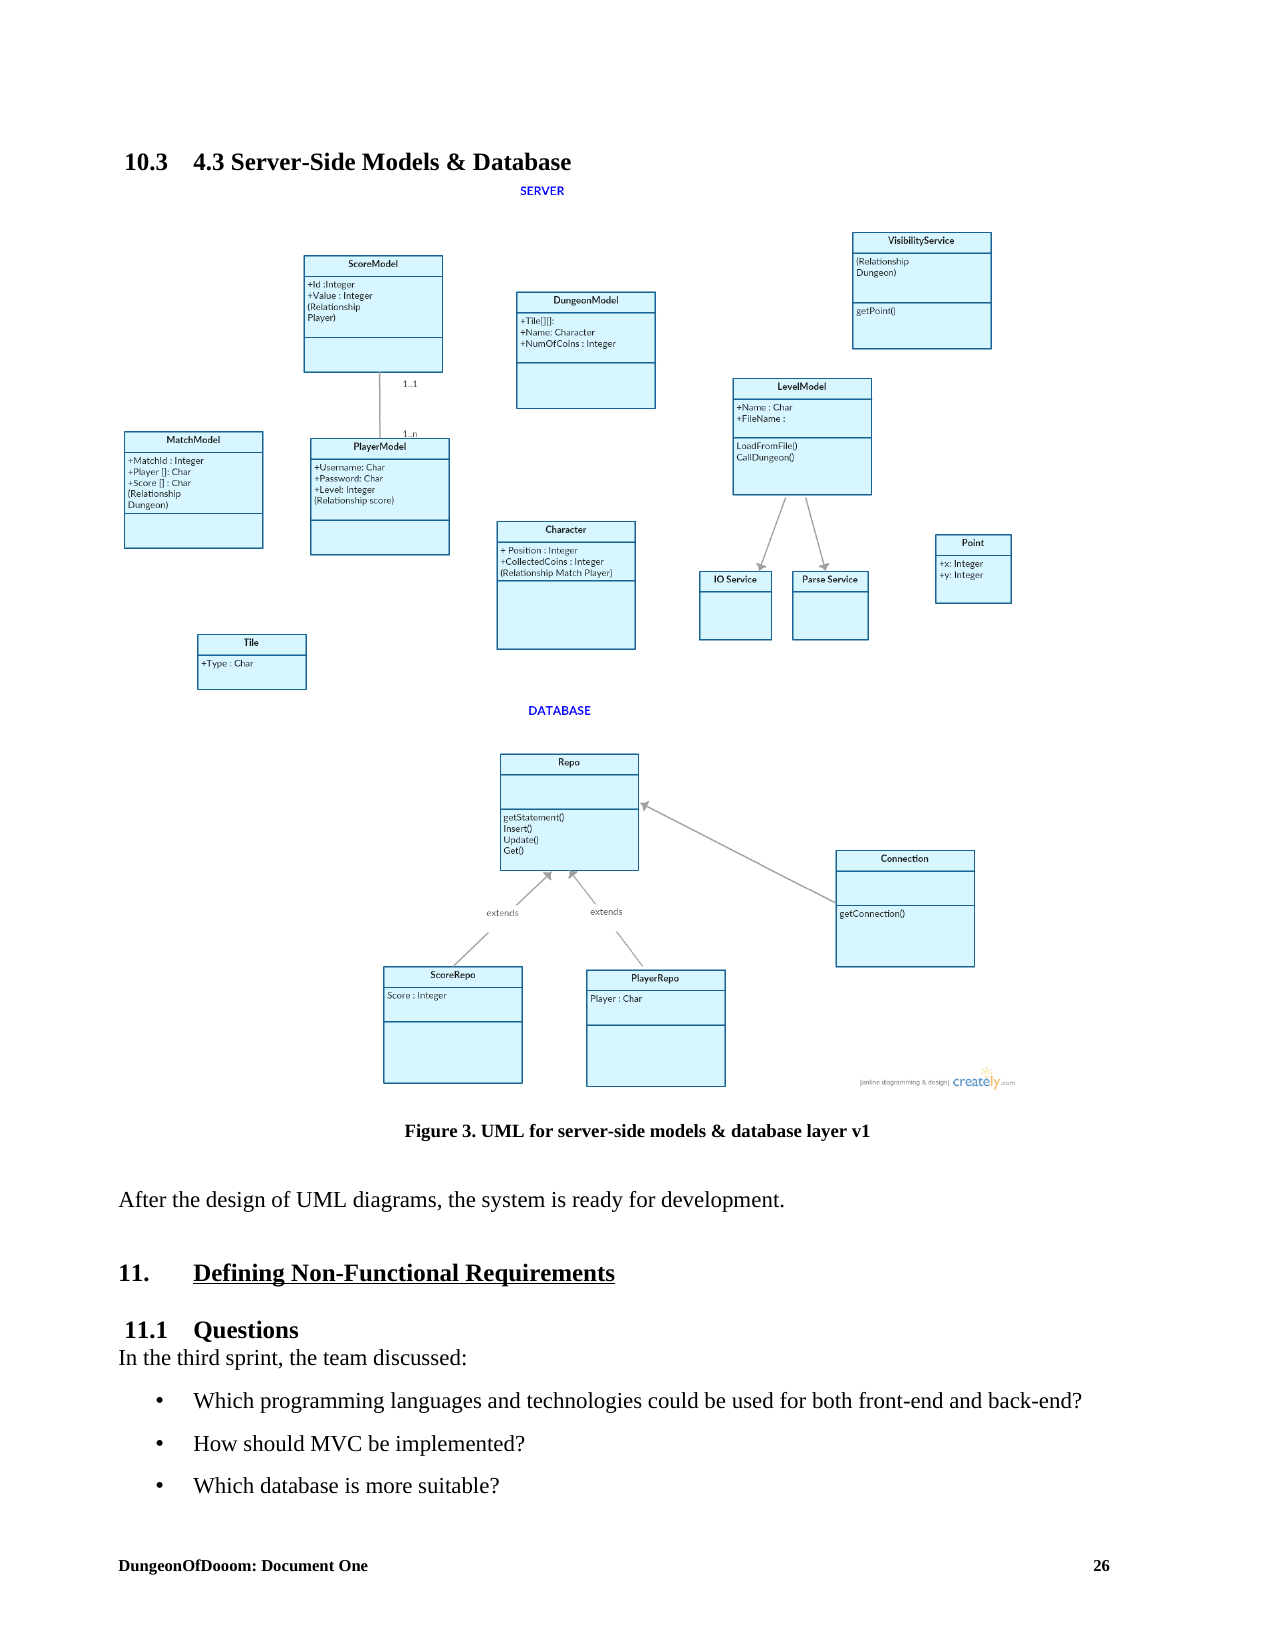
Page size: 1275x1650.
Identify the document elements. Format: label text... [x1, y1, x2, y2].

text 4.3 Server-Side Models & Database [124, 147, 1157, 176]
picture [117, 176, 1018, 1092]
list Which programming languages and technologies could be used for both front-end and back-end? [156, 1387, 1157, 1413]
text In the third sprint, the team discussed: [118, 1344, 1157, 1371]
text Defining Non-Functional Requirements [118, 1258, 1157, 1287]
list How should MVC be implemented? [156, 1429, 1157, 1456]
text After the design of UML diagrams, the system is ready for development. [118, 1186, 1157, 1213]
text Questions [124, 1315, 1157, 1344]
list Which database is more suitable? [156, 1472, 1157, 1499]
text Figure 3. UML for server-side models & database layer v1 [118, 1120, 1157, 1142]
